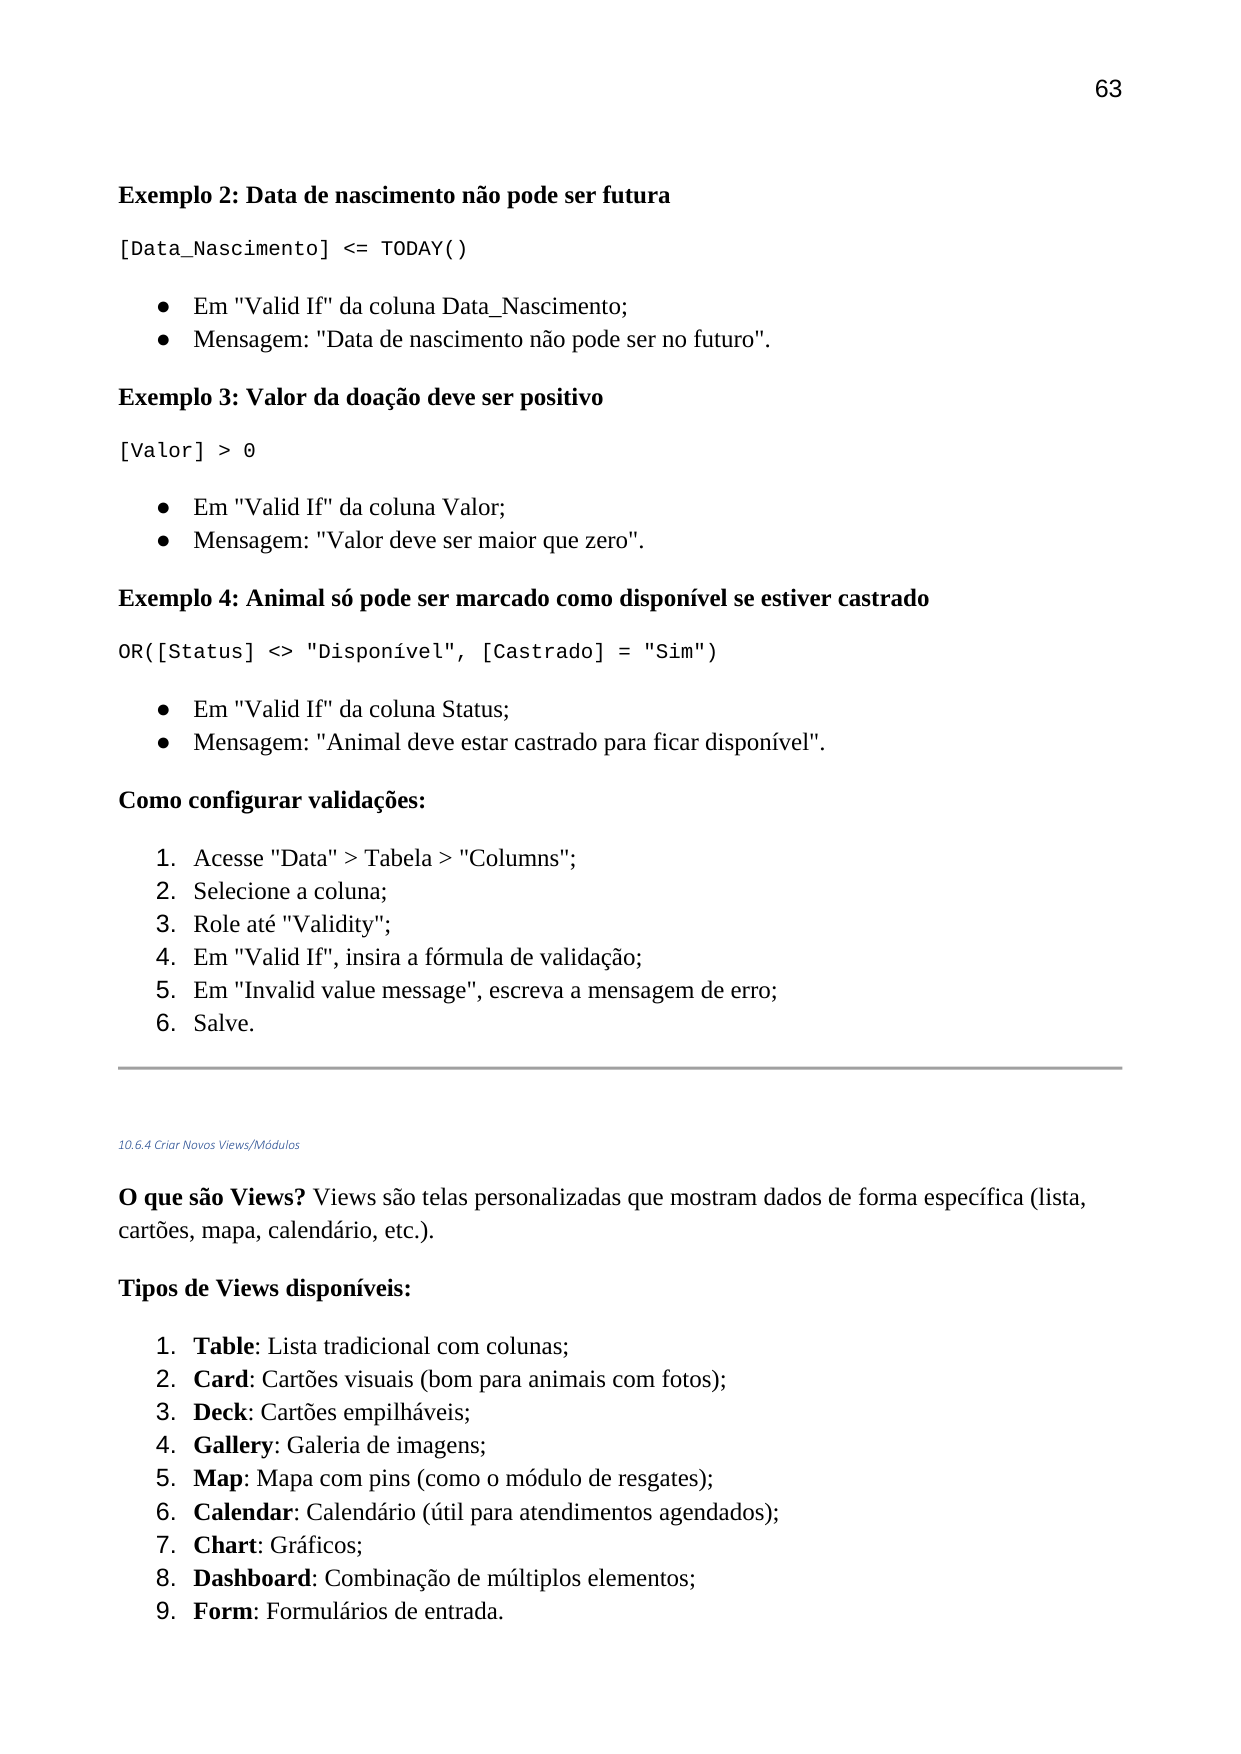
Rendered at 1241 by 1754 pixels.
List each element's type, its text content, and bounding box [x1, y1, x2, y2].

list Em "Valid If" da coluna Status; [156, 693, 1122, 722]
list Role até "Validity"; [156, 909, 1122, 938]
text Exemplo 3: Valor da doação deve ser positivo [118, 382, 1122, 411]
list Em "Valid If", insira a fórmula de validação; [156, 942, 1122, 971]
subtitle 10.6.4 Criar Novos Views/Módulos [118, 1124, 1122, 1153]
text [Data_Nascimento] <= TODAY() [118, 238, 1122, 262]
list Em "Invalid value message", escreva a mensagem de erro; [156, 975, 1122, 1004]
list Form: Formulários de entrada. [156, 1596, 1122, 1625]
list Gallery: Galeria de imagens; [156, 1430, 1122, 1459]
list Acesse "Data" > Tabela > "Columns"; [156, 843, 1122, 872]
list Deck: Cartões empilháveis; [156, 1397, 1122, 1426]
list Dashboard: Combinação de múltiplos elementos; [156, 1563, 1122, 1592]
list Selecione a coluna; [156, 876, 1122, 905]
list Mensagem: "Data de nascimento não pode ser no futuro". [156, 324, 1122, 353]
list Salve. [156, 1008, 1122, 1037]
text [Valor] > 0 [118, 440, 1122, 463]
list Mensagem: "Valor deve ser maior que zero". [156, 525, 1122, 554]
list Map: Mapa com pins (como o módulo de resgates); [156, 1463, 1122, 1492]
text O que são Views? Views são telas personalizadas que mostram dados de forma específica (lista, cartões, mapa, calendário, etc.). [118, 1182, 1122, 1243]
list Chart: Gráficos; [156, 1529, 1122, 1558]
text Como configurar validações: [118, 785, 1122, 813]
list Card: Cartões visuais (bom para animais com fotos); [156, 1364, 1122, 1393]
text Exemplo 4: Animal só pode ser marcado como disponível se estiver castrado [118, 583, 1122, 612]
text Exemplo 2: Data de nascimento não pode ser futura [118, 180, 1122, 209]
list Table: Lista tradicional com colunas; [156, 1331, 1122, 1360]
list Mensagem: "Animal deve estar castrado para ficar disponível". [156, 727, 1122, 756]
list Em "Valid If" da coluna Valor; [156, 492, 1122, 521]
list Em "Valid If" da coluna Data_Nascimento; [156, 291, 1122, 319]
text Tipos de Views disponíveis: [118, 1273, 1122, 1302]
text OR([Status] <> "Disponível", [Castrado] = "Sim") [118, 641, 1122, 665]
list Calendar: Calendário (útil para atendimentos agendados); [156, 1496, 1122, 1525]
